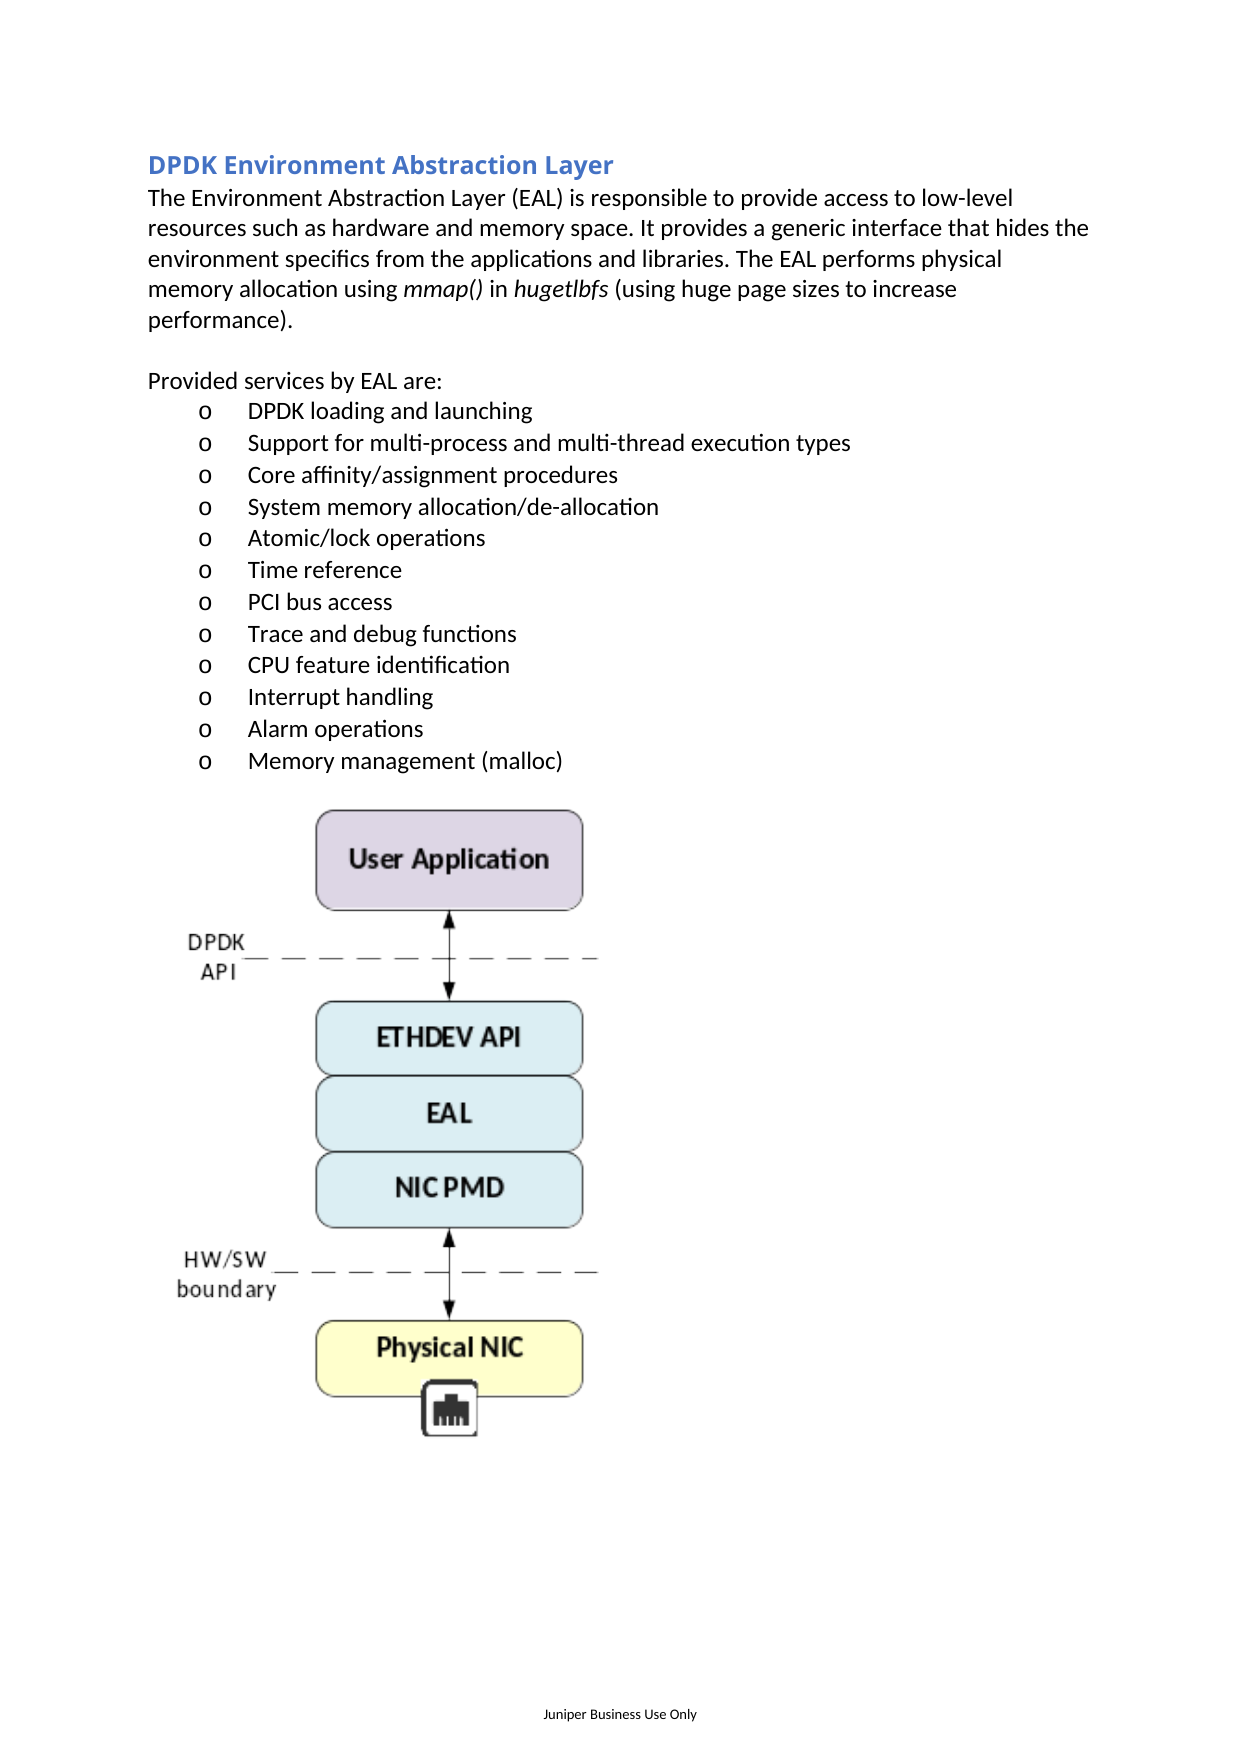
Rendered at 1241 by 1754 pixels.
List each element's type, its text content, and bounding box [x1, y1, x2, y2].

list Core affinity/assignment procedures [198, 459, 1093, 491]
list Support for multi-process and multi-thread execution types [198, 427, 1093, 459]
list Interrupt handling [198, 681, 1093, 713]
text Provided services by EAL are: [148, 365, 1093, 395]
list DPDK loading and launching [198, 395, 1093, 427]
list Memory management (malloc) [198, 745, 1093, 777]
list PCI bus access [198, 586, 1093, 618]
list Atomic/lock operations [198, 522, 1093, 554]
text The Environment Abstraction Layer (EAL) is responsible to provide access to low-level resources such as hardware and memory space. It provides a generic interface that hides the environment specifics from the applications and libraries. The EAL performs physical memory allocation using mmap() in hugetlbfs (using huge page sizes to increase performance). [148, 182, 1093, 334]
list Alarm operations [198, 713, 1093, 745]
list Time reference [198, 554, 1093, 586]
subtitle DPDK Environment Abstraction Layer [148, 148, 1093, 182]
list System memory allocation/de-allocation [198, 491, 1093, 522]
list CPU feature identification [198, 649, 1093, 681]
list Trace and debug functions [198, 618, 1093, 649]
